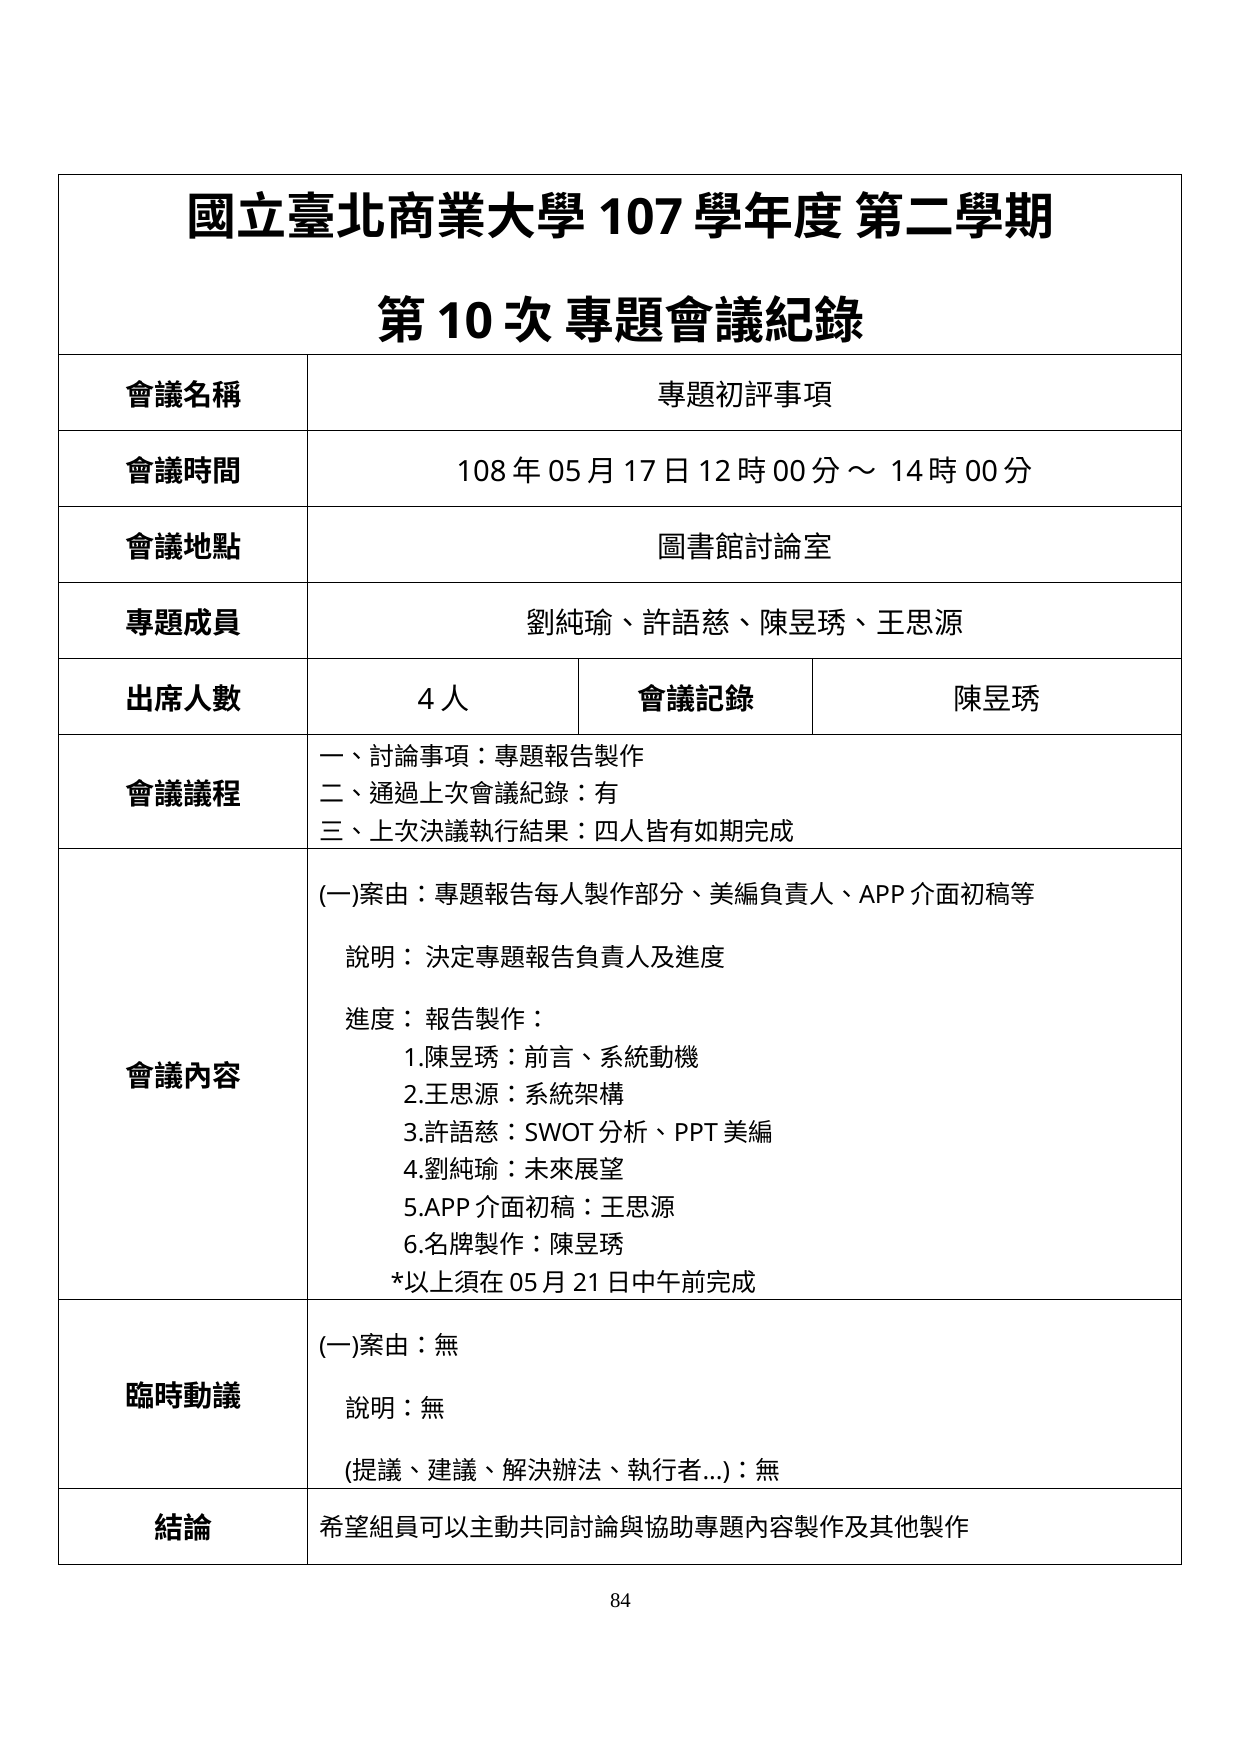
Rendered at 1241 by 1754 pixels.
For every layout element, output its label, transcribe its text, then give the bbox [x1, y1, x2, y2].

table_cell 圖書館討論室 [308, 507, 1181, 582]
table_cell 會議記錄 [579, 659, 812, 734]
table_cell 專題成員 [59, 583, 307, 658]
table_cell 臨時動議 [59, 1300, 307, 1487]
table_cell 一、討論事項：專題報告製作 二、通過上次會議紀錄：有 三、上次決議執行結果：四人皆有如期完成 [308, 735, 1181, 848]
table_cell 結論 [59, 1489, 307, 1563]
table_cell 4人 [308, 659, 578, 734]
table_cell 會議內容 [59, 849, 307, 1299]
table_cell (一)案由：無 說明：無 (提議、建議、解決辦法、執行者...)：無 [308, 1300, 1181, 1487]
table_cell 會議時間 [59, 431, 307, 506]
table_header 國立臺北商業大學 107學年度 第二學期 第10次 專題會議紀錄 [59, 175, 1181, 354]
table_cell 會議議程 [59, 735, 307, 848]
table_cell 會議地點 [59, 507, 307, 582]
table_cell 會議名稱 [59, 355, 307, 430]
table_cell 希望組員可以主動共同討論與協助專題內容製作及其他製作 [308, 1489, 1181, 1563]
table_cell (一)案由：專題報告每人製作部分、美編負責人、APP介面初稿等 說明： 決定專題報告負責人及進度 進度： 報告製作： 1.陳昱琇：前言、系統動機 2.王思源：系統架構 3.許語慈：SWOT分析、PPT美編 4.劉純瑜：未來展望 5.APP介面初稿：王思源 6.名牌製作：陳昱琇 *以上須在05月21日中午前完成 [308, 849, 1181, 1299]
table_cell 出席人數 [59, 659, 307, 734]
table_cell 劉純瑜、許語慈、陳昱琇、王思源 [308, 583, 1181, 658]
table_cell 專題初評事項 [308, 355, 1181, 430]
table_cell 108年 05月 17日 12時 00分 ～ 14時 00分 [308, 431, 1181, 506]
table_cell 陳昱琇 [813, 659, 1181, 734]
